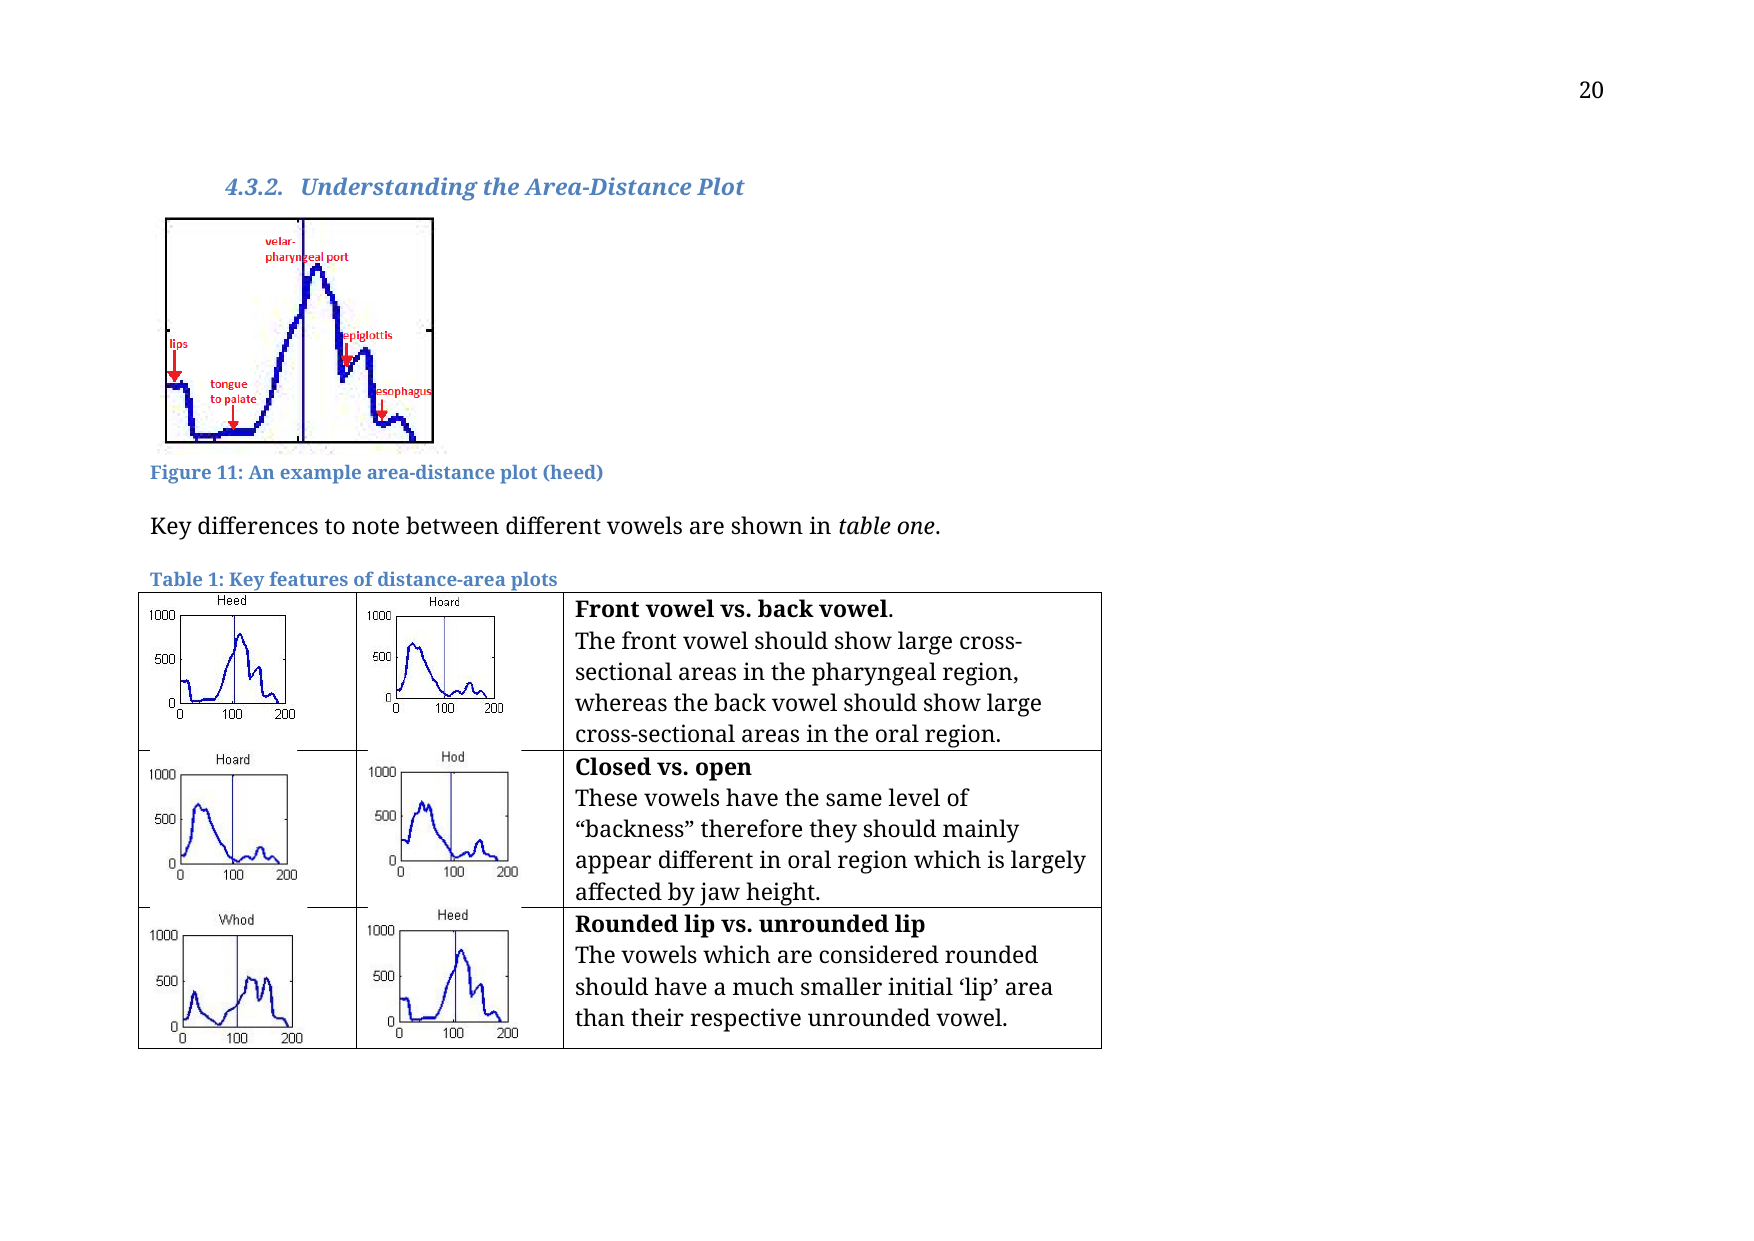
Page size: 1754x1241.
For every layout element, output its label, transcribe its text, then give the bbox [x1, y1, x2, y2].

picture [150, 206, 448, 455]
table_header [139, 593, 356, 749]
table_cell [357, 751, 563, 907]
picture [150, 593, 298, 723]
table_cell Closed vs. open These vowels have the same level of “backness” therefore they should mainly appear different in oral region which is largely affected by jaw height. [564, 751, 1101, 907]
picture [367, 593, 504, 715]
subtitle Understanding the Area-Distance Plot [225, 171, 1604, 202]
picture [150, 907, 308, 1048]
picture [367, 907, 522, 1043]
picture [150, 750, 298, 883]
table_cell Rounded lip vs. unrounded lip The vowels which are considered rounded should have a much smaller initial ‘lip’ area than their respective unrounded vowel. [564, 908, 1101, 1048]
table_cell [139, 908, 150, 1048]
table_cell [357, 908, 563, 1048]
text Key differences to note between different vowels are shown in table one. [150, 510, 1604, 541]
picture [367, 750, 522, 880]
table_cell [139, 751, 356, 907]
table_header Front vowel vs. back vowel. The front vowel should show large cross-sectional areas in the pharyngeal region, whereas the back vowel should show large cross-sectional areas in the oral region. [564, 593, 1101, 749]
table_header [357, 593, 563, 749]
table_cell [308, 908, 356, 1048]
